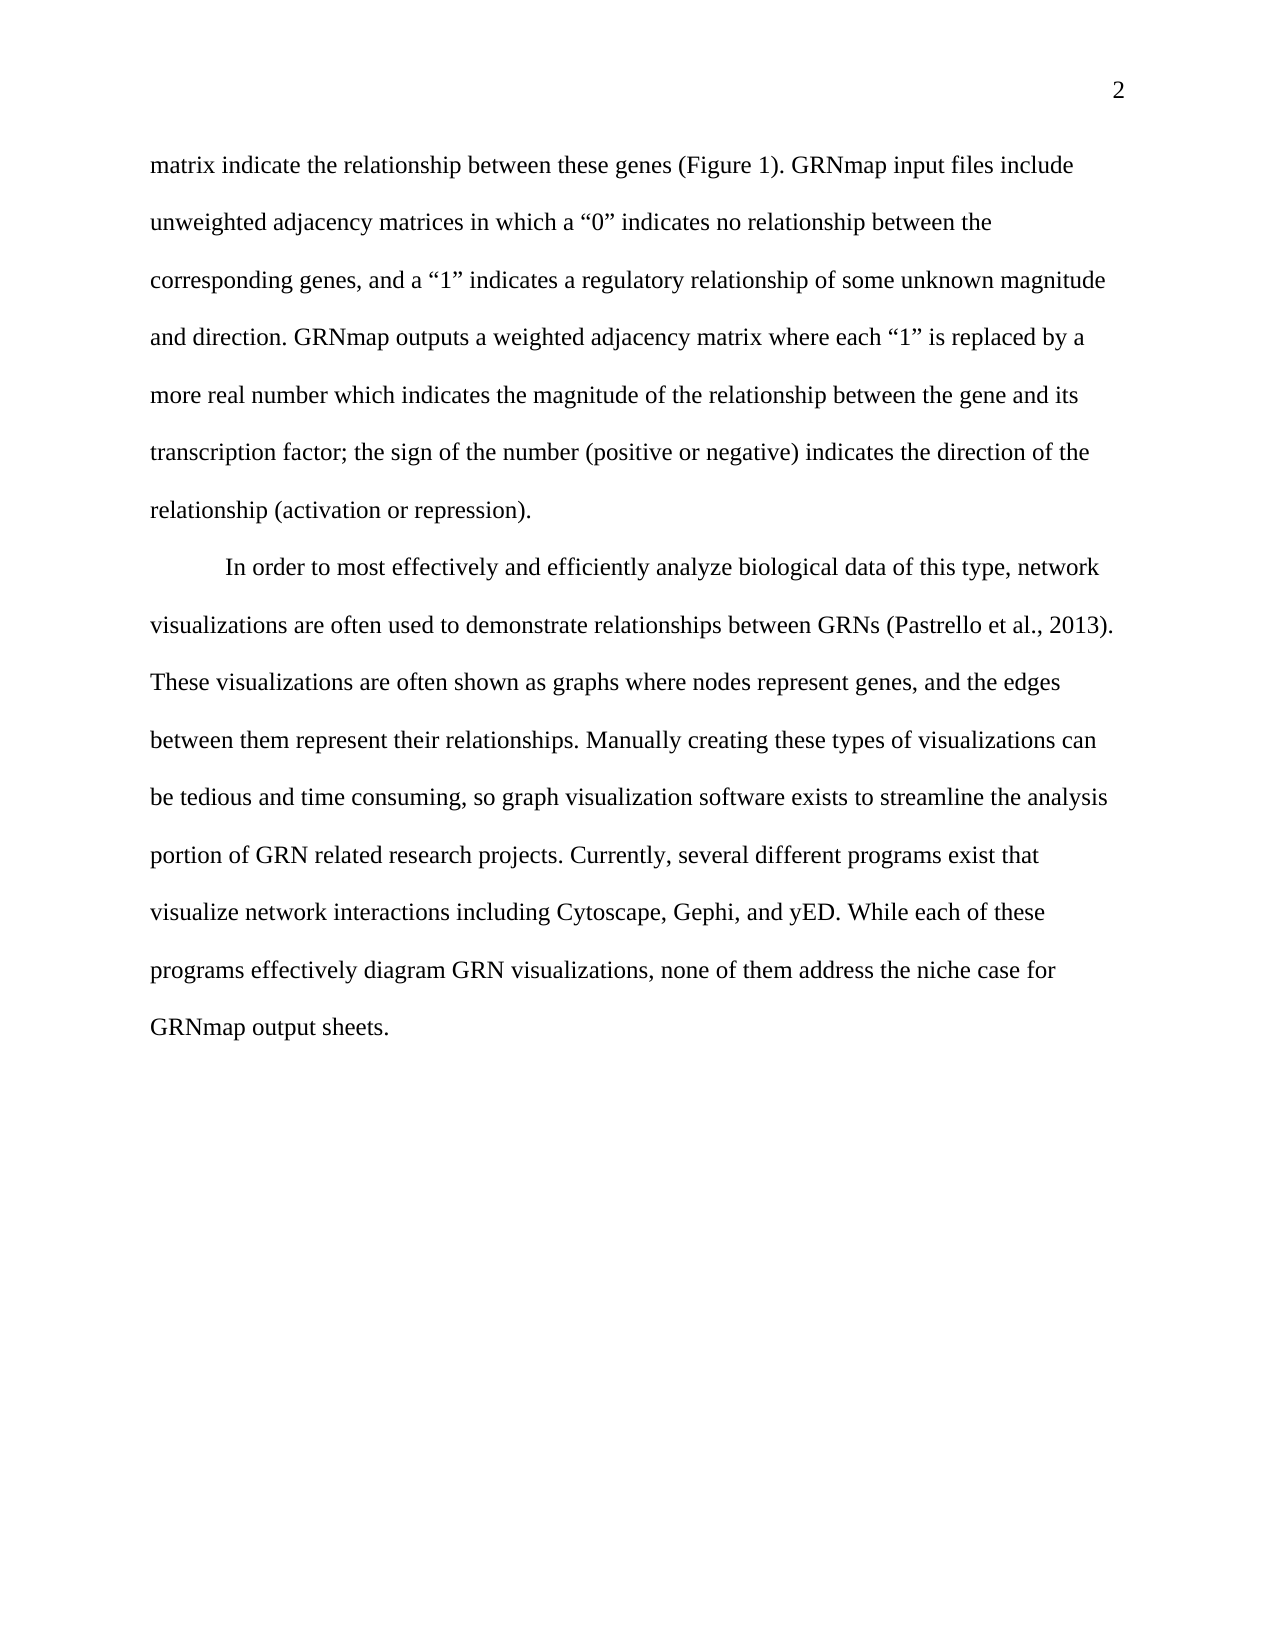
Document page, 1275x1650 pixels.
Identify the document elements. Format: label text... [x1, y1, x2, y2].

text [150, 150, 1125, 524]
text In order to most effectively and efficiently analyze biological data of this type, network visualizations are often used to demonstrate relationships between GRNs (Pastrello et al., 2013). These visualizations are often shown as graphs where nodes represent genes, and the edges between them represent their relationships. Manually creating these types of visualizations can be tedious and time consuming, so graph visualization software exists to streamline the analysis portion of GRN related research projects. Currently, several different programs exist that visualize network interactions including Cytoscape, Gephi, and yED. While each of these programs effectively diagram GRN visualizations, none of them address the niche case for GRNmap output sheets. [150, 552, 1125, 1041]
